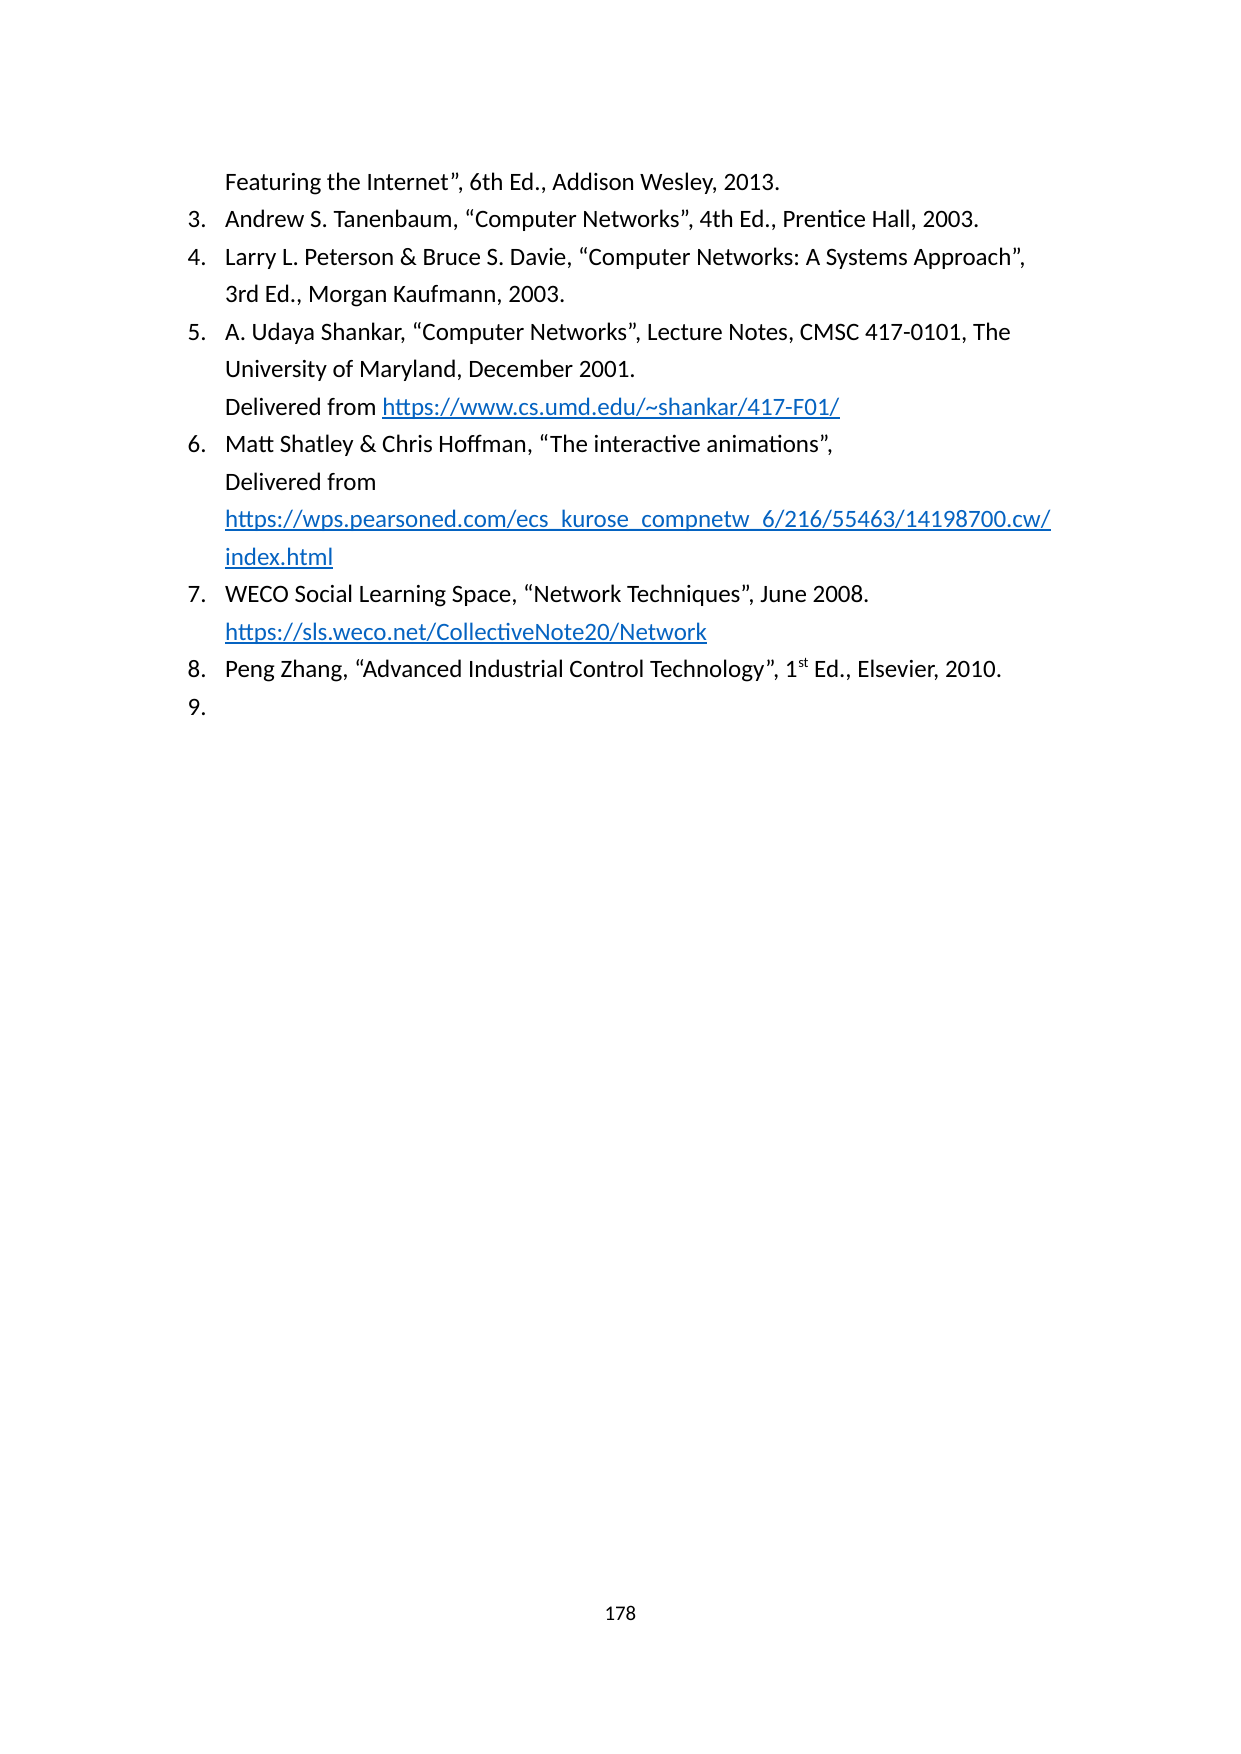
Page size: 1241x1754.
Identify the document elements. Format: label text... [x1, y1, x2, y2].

list Andrew S. Tanenbaum, “Computer Networks”, 4th Ed., Prentice Hall, 2003. [187, 200, 1053, 237]
list Peng Zhang, “Advanced Industrial Control Technology”, 1st Ed., Elsevier, 2010. [187, 650, 1053, 687]
list Larry L. Peterson & Bruce S. Davie, “Computer Networks: A Systems Approach”, 3rd Ed., Morgan Kaufmann, 2003. [187, 237, 1053, 312]
list https://sls.weco.net/CollectiveNote20/Network [225, 612, 1053, 650]
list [187, 162, 1053, 200]
list A. Udaya Shankar, “Computer Networks”, Lecture Notes, CMSC 417-0101, The University of Maryland, December 2001. [187, 312, 1053, 387]
list Delivered from https://wps.pearsoned.com/ecs_kurose_compnetw_6/216/55463/14198700.cw/index.html [225, 462, 1053, 575]
list WECO Social Learning Space, “Network Techniques”, June 2008. [187, 575, 1053, 612]
list Delivered from https://www.cs.umd.edu/~shankar/417-F01/ [225, 387, 1053, 425]
list Matt Shatley & Chris Hoffman, “The interactive animations”, [187, 425, 1053, 462]
